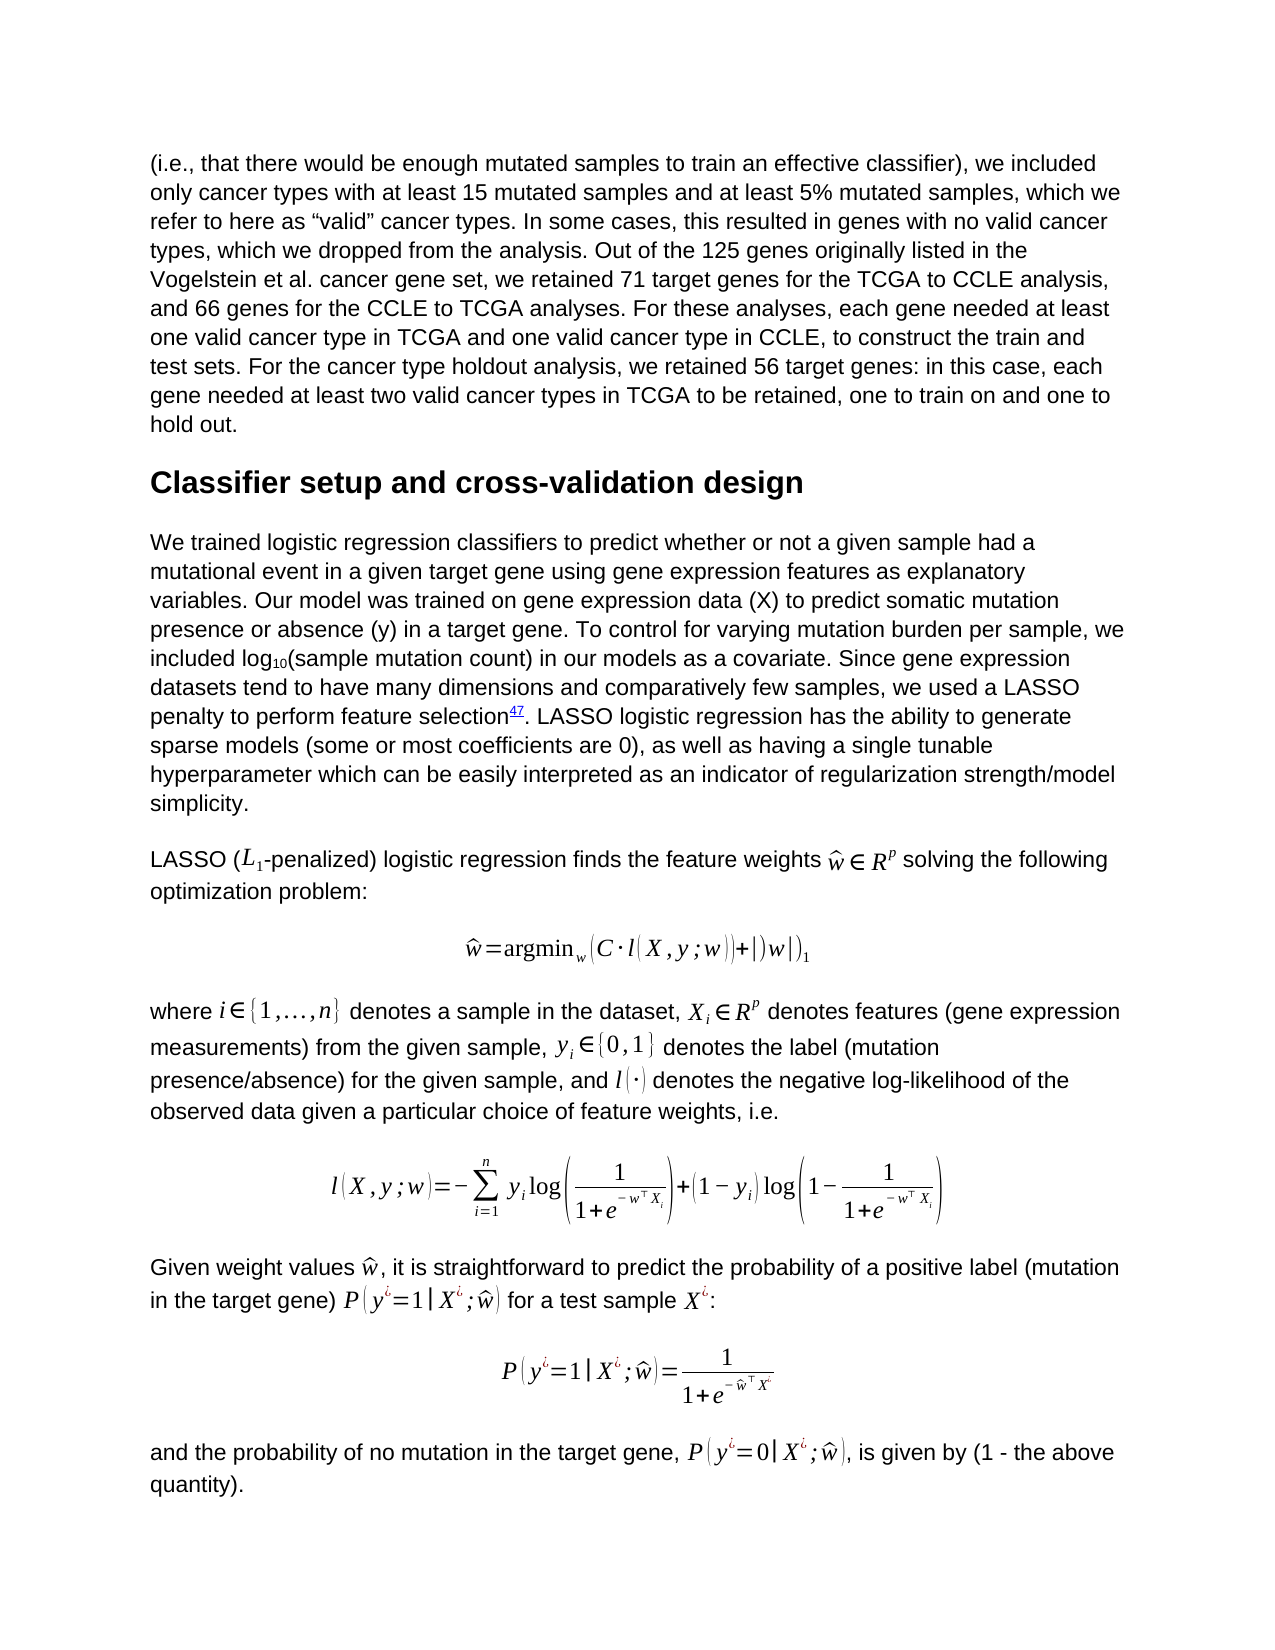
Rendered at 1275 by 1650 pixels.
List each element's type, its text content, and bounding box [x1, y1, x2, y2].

text Given weight values , it is straightforward to predict the probability of a positive label (mutation in the target gene) for a test sample : [150, 1254, 1125, 1316]
text where denotes a sample in the dataset, denotes features (gene expression measurements) from the given sample, denotes the label (mutation presence/absence) for the given sample, and denotes the negative log-likelihood of the observed data given a particular choice of feature weights, i.e. [150, 994, 1125, 1125]
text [150, 150, 1125, 437]
text LASSO (-penalized) logistic regression finds the feature weights solving the following optimization problem: [150, 844, 1125, 904]
text and the probability of no mutation in the target gene, , is given by (1 - the above quantity). [150, 1436, 1125, 1497]
text We trained logistic regression classifiers to predict whether or not a given sample had a mutational event in a given target gene using gene expression features as explanatory variables. Our model was trained on gene expression data (X) to predict somatic mutation presence or absence (y) in a target gene. To control for varying mutation burden per sample, we included log10(sample mutation count) in our models as a covariate. Since gene expression datasets tend to have many dimensions and comparatively few samples, we used a LASSO penalty to perform feature selection47. LASSO logistic regression has the ability to generate sparse models (some or most coefficients are 0), as well as having a single tunable hyperparameter which can be easily interpreted as an indicator of regularization strength/model simplicity. [150, 529, 1125, 816]
subtitle Classifier setup and cross-validation design [150, 464, 1125, 501]
